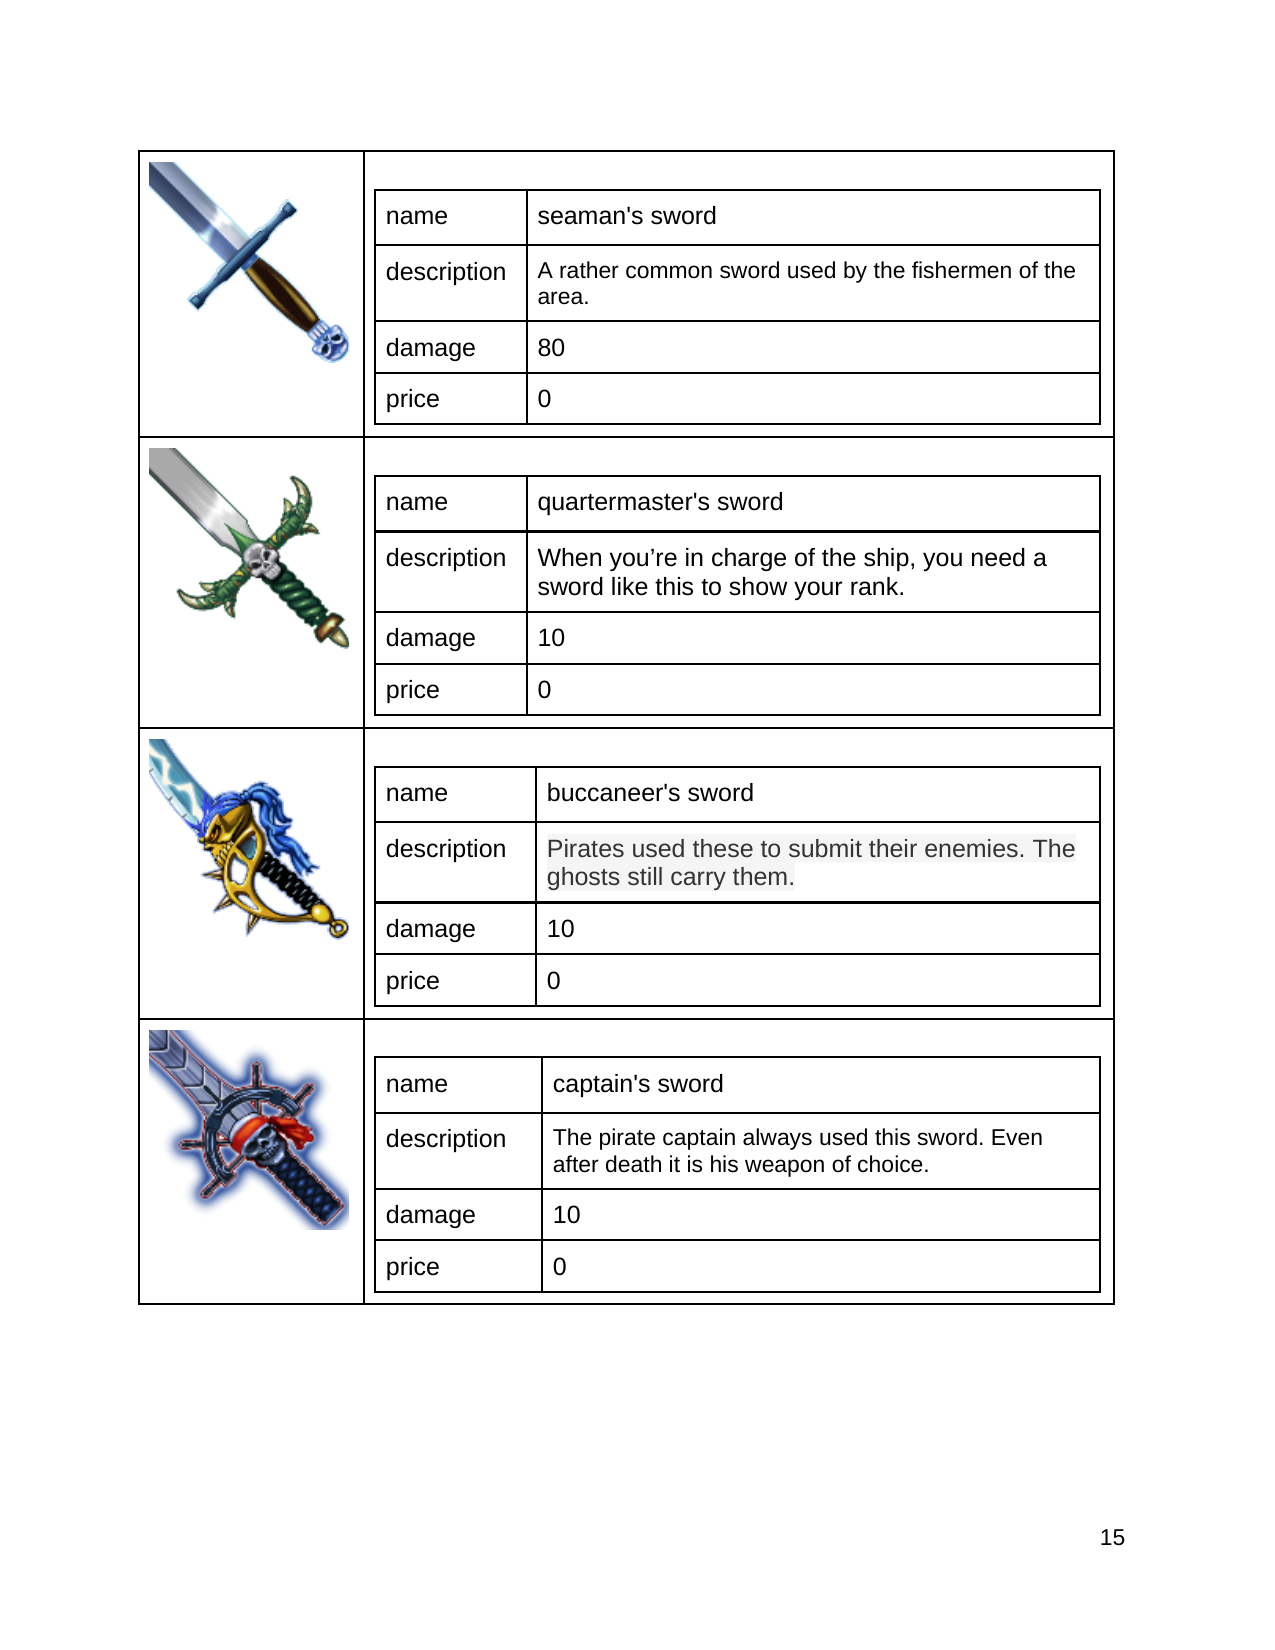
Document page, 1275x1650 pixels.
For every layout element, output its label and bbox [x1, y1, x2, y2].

table_cell [365, 438, 1113, 727]
table_cell [365, 152, 1113, 436]
table_cell [140, 729, 363, 1017]
picture [149, 739, 350, 940]
table_cell [140, 438, 363, 727]
picture [149, 162, 350, 363]
table_cell [365, 729, 1113, 1017]
table_cell [140, 152, 363, 436]
table_cell [140, 1020, 363, 1303]
picture [149, 448, 350, 649]
picture [149, 1030, 350, 1230]
table_cell [365, 1020, 1113, 1303]
